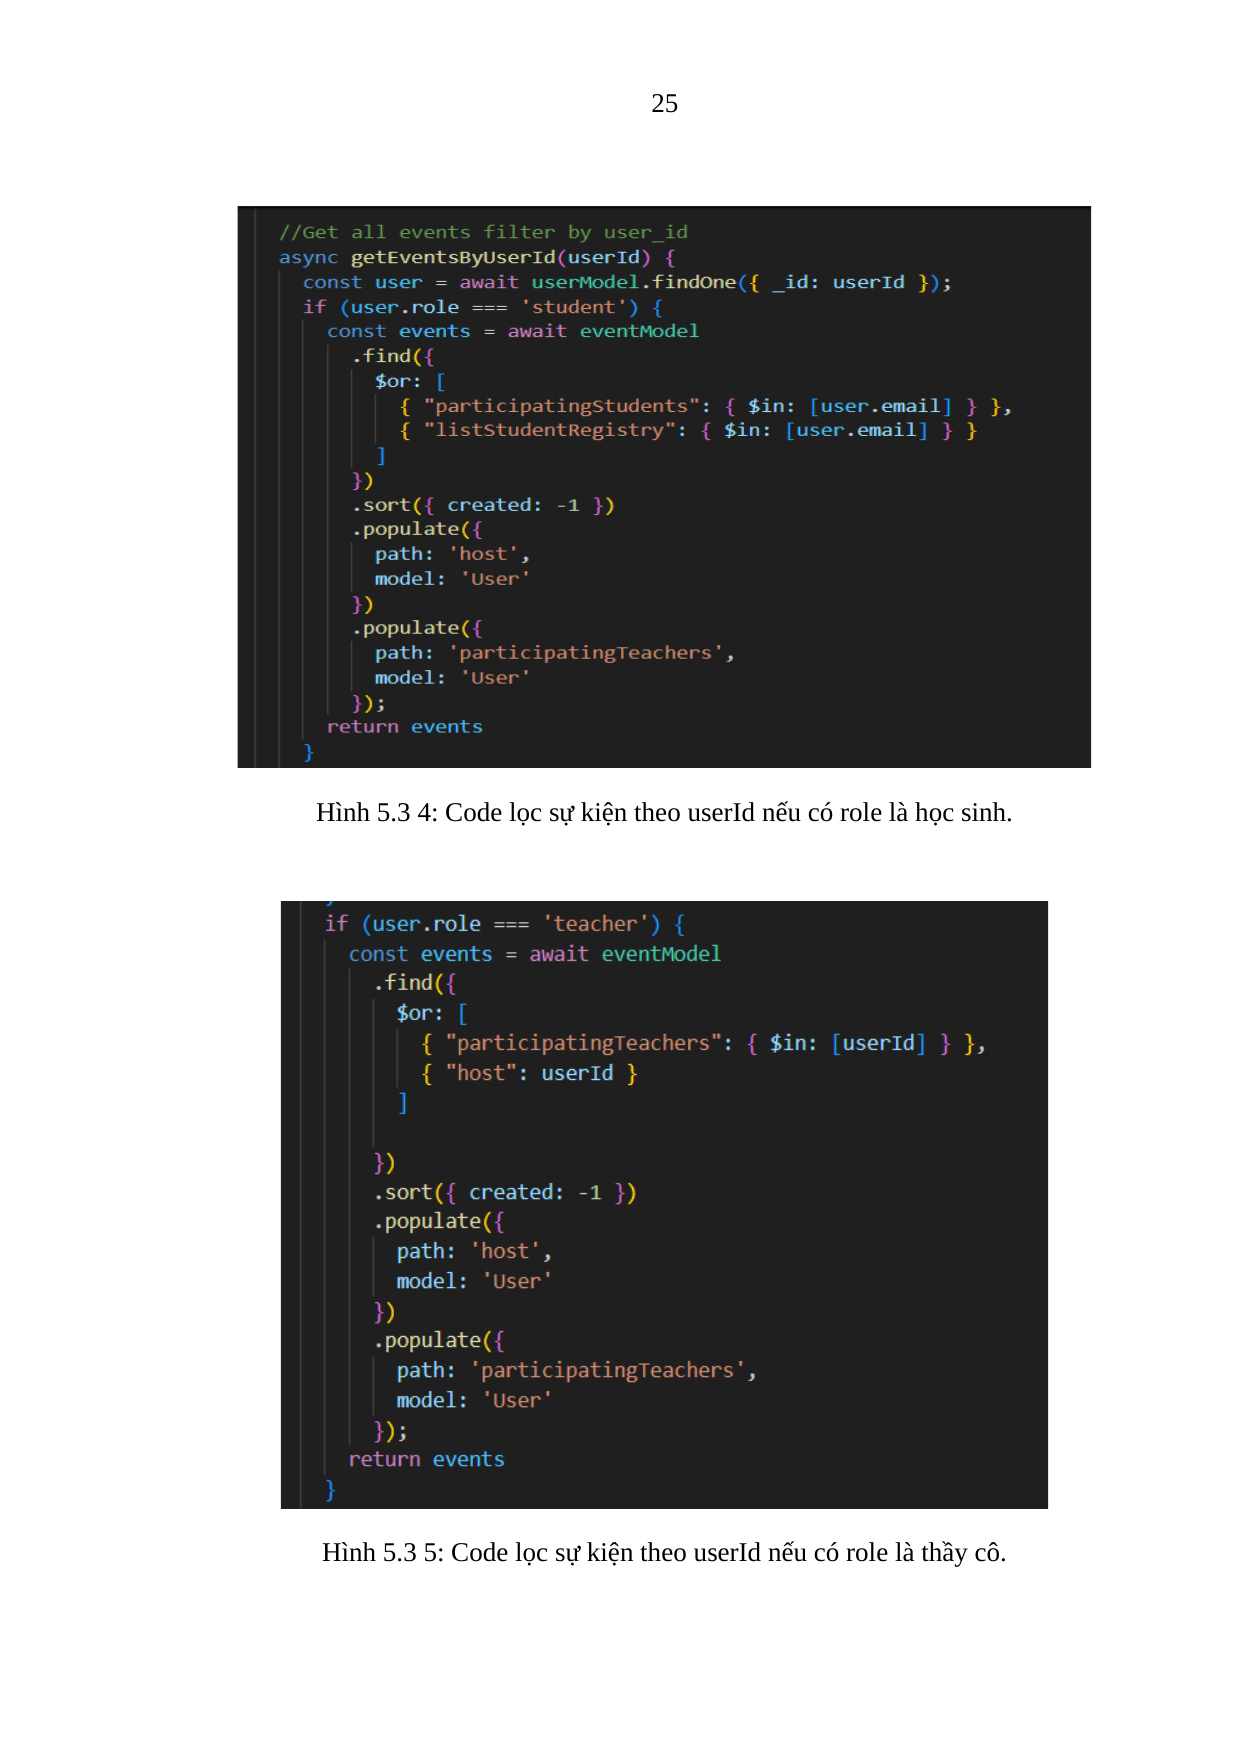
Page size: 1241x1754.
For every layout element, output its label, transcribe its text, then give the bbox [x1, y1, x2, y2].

picture [237, 206, 1092, 768]
picture [280, 901, 1049, 1509]
